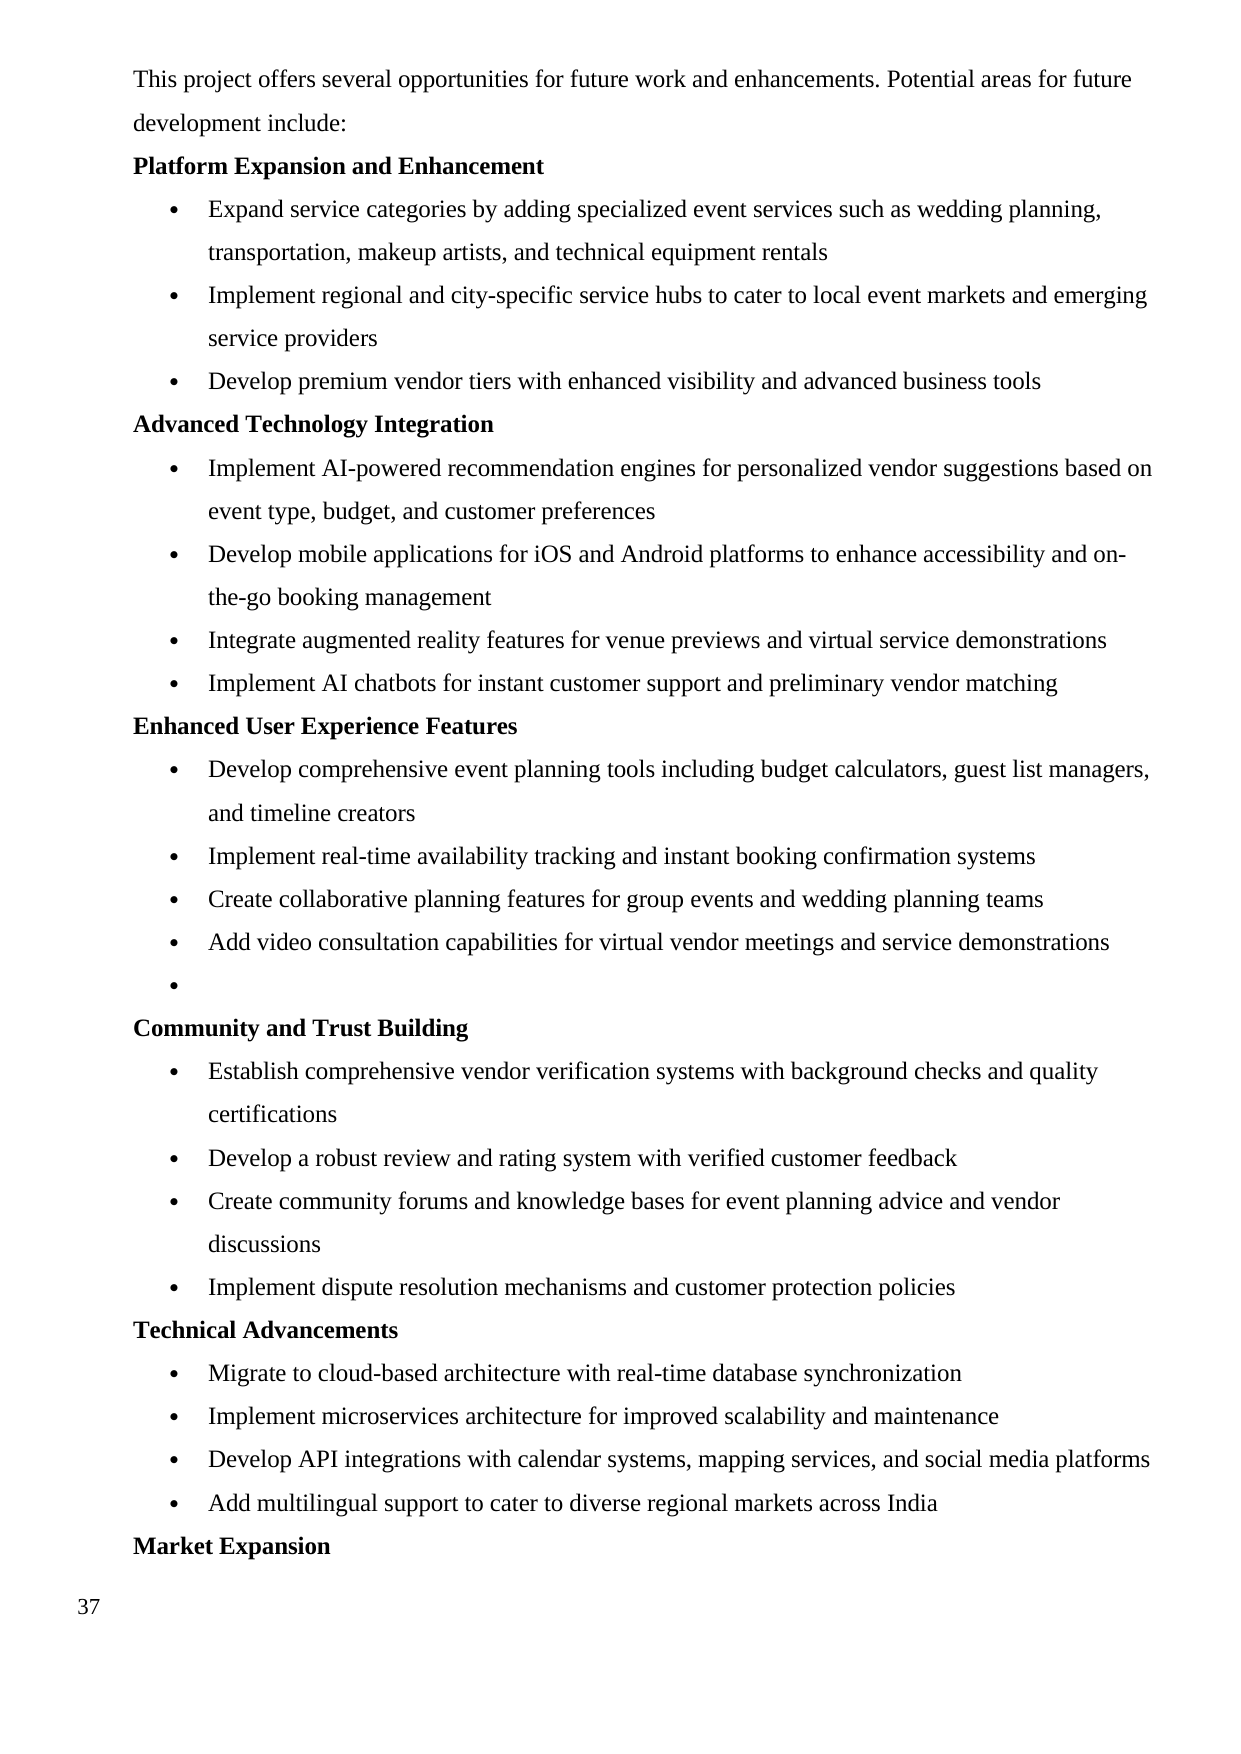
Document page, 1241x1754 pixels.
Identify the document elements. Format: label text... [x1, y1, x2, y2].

text Market Expansion [133, 1531, 1155, 1559]
list Develop API integrations with calendar systems, mapping services, and social media platforms [170, 1444, 1155, 1473]
text Community and Trust Building [133, 1013, 1155, 1042]
list Implement real-time availability tracking and instant booking confirmation systems [170, 841, 1155, 869]
list Develop premium vendor tiers with enhanced visibility and advanced business tools [170, 366, 1155, 395]
list Implement microservices architecture for improved scalability and maintenance [170, 1401, 1155, 1430]
list Develop comprehensive event planning tools including budget calculators, guest list managers, and timeline creators [170, 754, 1155, 826]
text Technical Advancements [133, 1315, 1155, 1344]
text Platform Expansion and Enhancement [133, 151, 1155, 179]
list Integrate augmented reality features for venue previews and virtual service demonstrations [170, 625, 1155, 654]
list Implement AI chatbots for instant customer support and preliminary vendor matching [170, 668, 1155, 697]
text Enhanced User Experience Features [133, 711, 1155, 740]
text This project offers several opportunities for future work and enhancements. Potential areas for future development include: [133, 64, 1155, 136]
list Implement AI-powered recommendation engines for personalized vendor suggestions based on event type, budget, and customer preferences [170, 453, 1155, 524]
list Establish comprehensive vendor verification systems with background checks and quality certifications [170, 1056, 1155, 1128]
text Advanced Technology Integration [133, 409, 1155, 438]
list Create collaborative planning features for group events and wedding planning teams [170, 884, 1155, 913]
list Add multilingual support to cater to diverse regional markets across India [170, 1488, 1155, 1516]
list Develop mobile applications for iOS and Android platforms to enhance accessibility and on-the-go booking management [170, 539, 1155, 611]
list Develop a robust review and rating system with verified customer feedback [170, 1143, 1155, 1171]
list Implement dispute resolution mechanisms and customer protection policies [170, 1272, 1155, 1301]
list Migrate to cloud-based architecture with real-time database synchronization [170, 1358, 1155, 1387]
list Create community forums and knowledge bases for event planning advice and vendor discussions [170, 1186, 1155, 1258]
list Expand service categories by adding specialized event services such as wedding planning, transportation, makeup artists, and technical equipment rentals [170, 194, 1155, 266]
list Implement regional and city-specific service hubs to cater to local event markets and emerging service providers [170, 280, 1155, 352]
list Add video consultation capabilities for virtual vendor meetings and service demonstrations [170, 927, 1155, 956]
